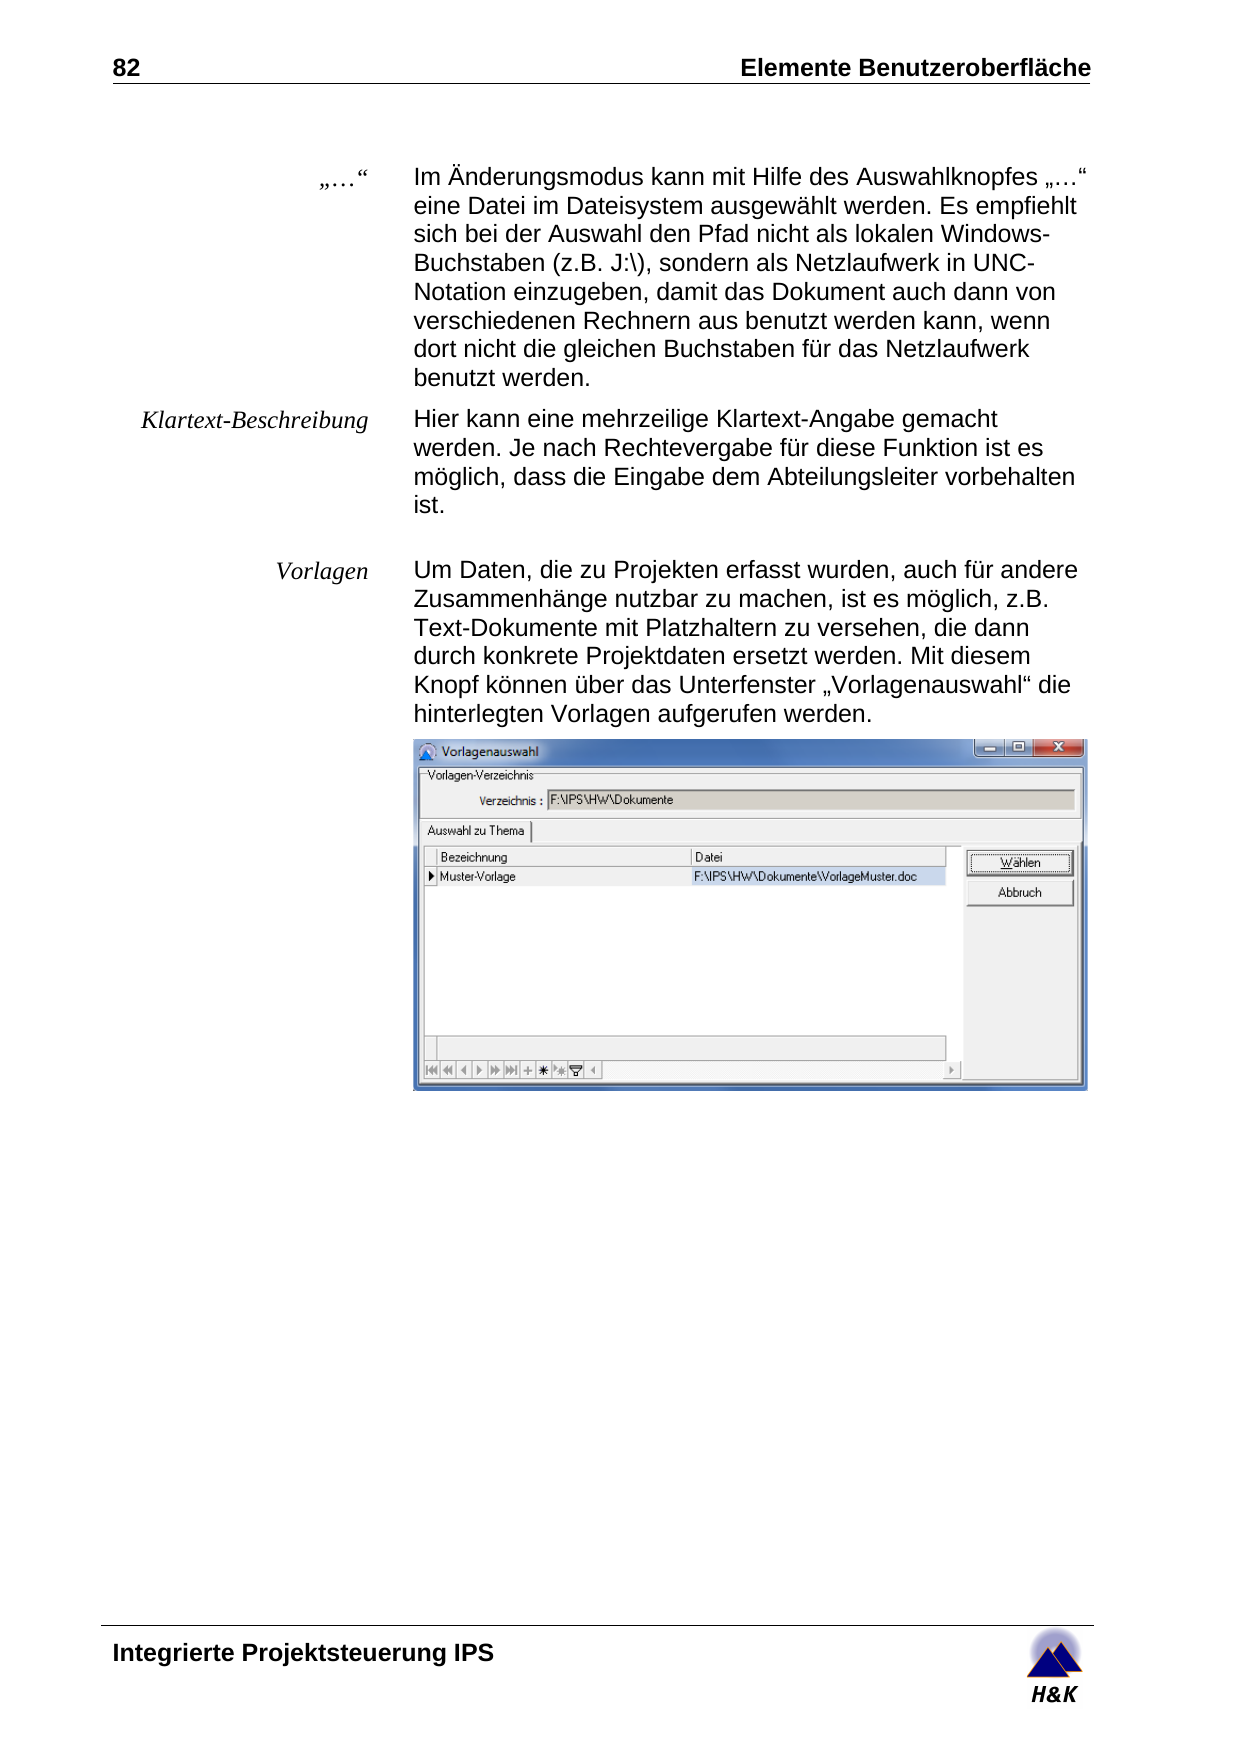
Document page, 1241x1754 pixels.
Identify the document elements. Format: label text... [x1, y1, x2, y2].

picture [1026, 1626, 1083, 1709]
table_cell „…“ [113, 150, 413, 392]
picture [413, 739, 1088, 1091]
table_cell Im Änderungsmodus kann mit Hilfe des Auswahlknopfes „…“ eine Datei im Dateisystem ausgewählt werden. Es empfiehlt sich bei der Auswahl den Pfad nicht als lokalen Windows-Buchstaben (z.B. J:\), sondern als Netzlaufwerk in UNC-Notation einzugeben, damit das Dokument auch dann von verschiedenen Rechnern aus benutzt werden kann, wenn dort nicht die gleichen Buchstaben für das Netzlaufwerk benutzt werden. [413, 150, 1088, 392]
table_cell Hier kann eine mehrzeilige Klartext-Angabe gemacht werden. Je nach Rechtevergabe für diese Funktion ist es möglich, dass die Eingabe dem Abteilungsleiter vorbehalten ist. [413, 392, 1088, 519]
table_header Um Daten, die zu Projekten erfasst wurden, auch für andere Zusammenhänge nutzbar zu machen, ist es möglich, z.B. Text-Dokumente mit Platzhaltern zu versehen, die dann durch konkrete Projektdaten ersetzt werden. Mit diesem Knopf können über das Unterfenster „Vorlagenauswahl“ die hinterlegten Vorlagen aufgerufen werden. [413, 543, 1088, 739]
table_header Vorlagen [113, 543, 413, 1090]
table_cell Klartext-Beschreibung [113, 392, 413, 519]
